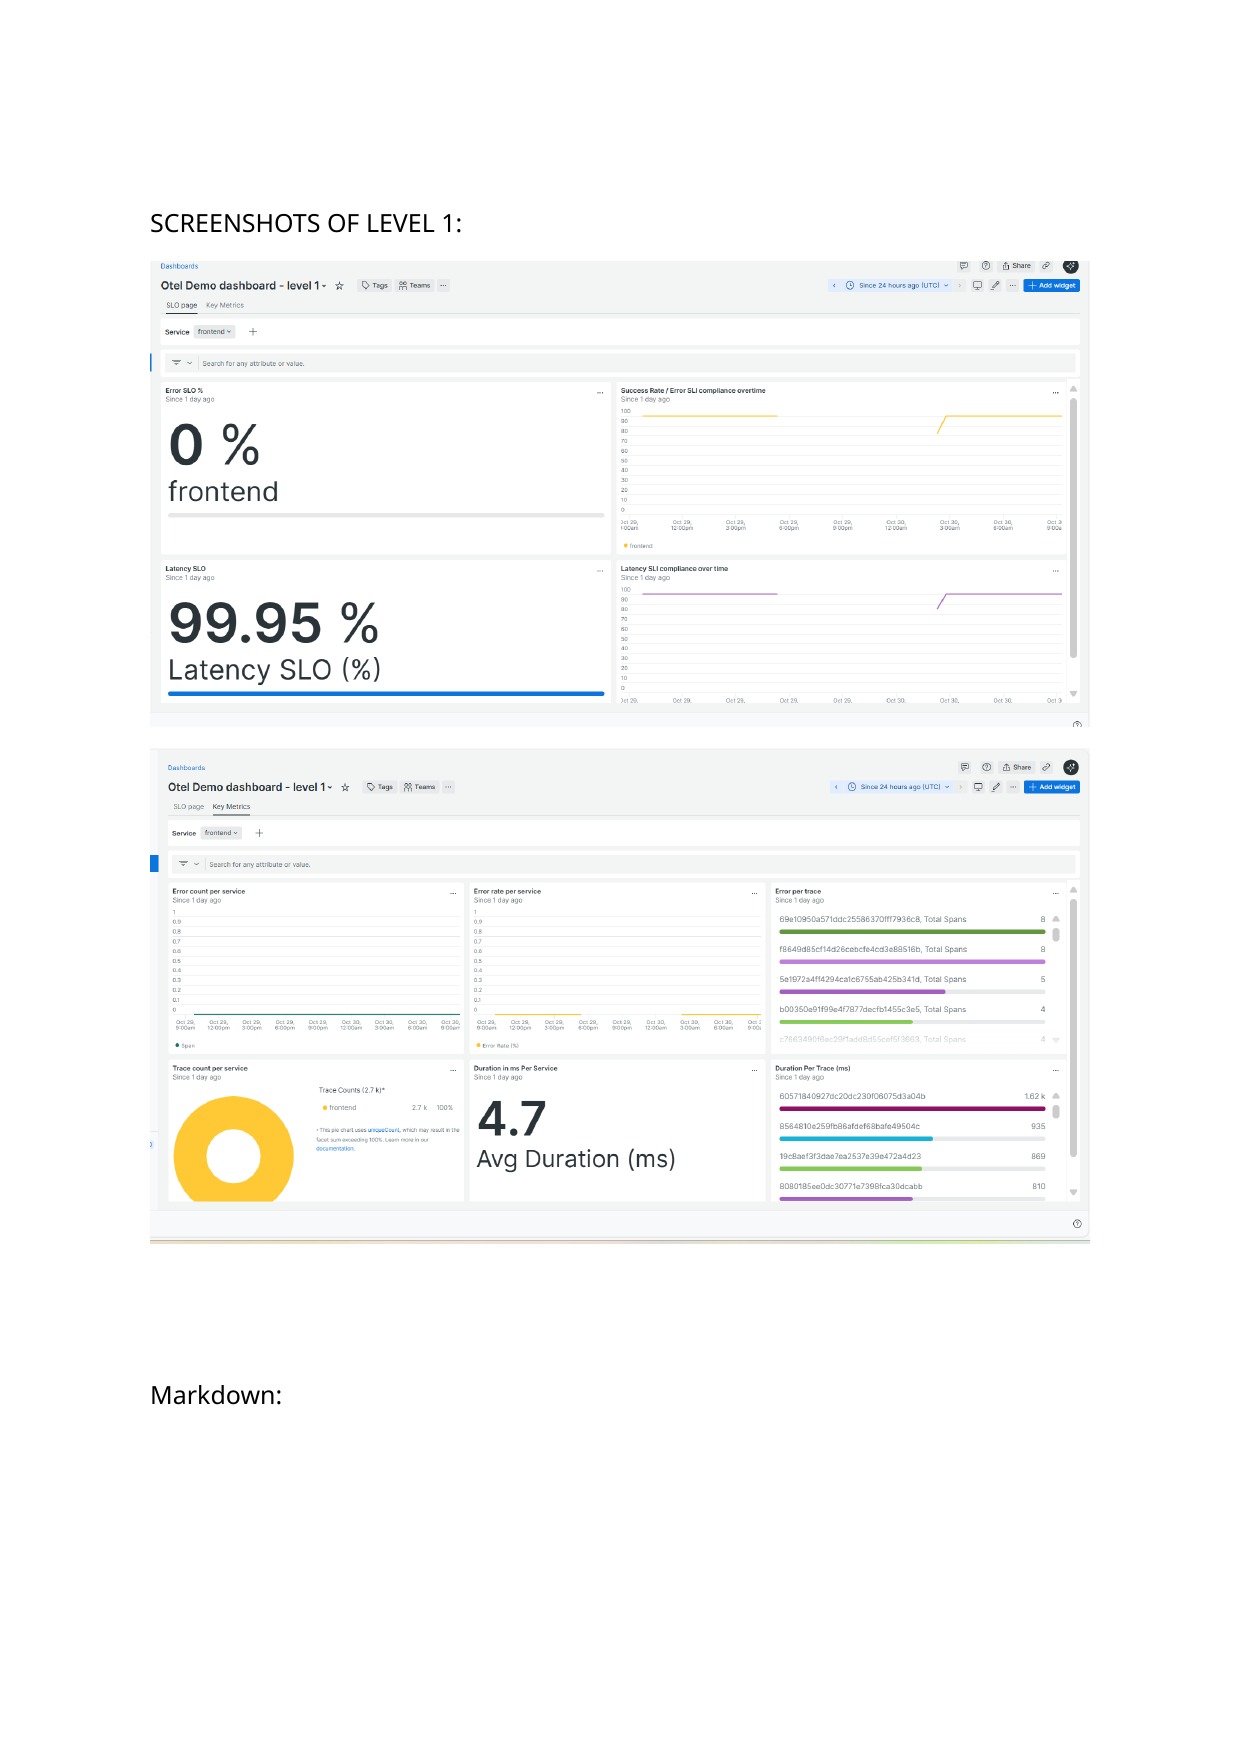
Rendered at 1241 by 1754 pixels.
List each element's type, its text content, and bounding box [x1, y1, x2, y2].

text SCREENSHOTS OF LEVEL 1: [150, 206, 1090, 240]
picture [150, 748, 1091, 1244]
picture [150, 261, 1091, 727]
text Markdown: [150, 1377, 1090, 1412]
